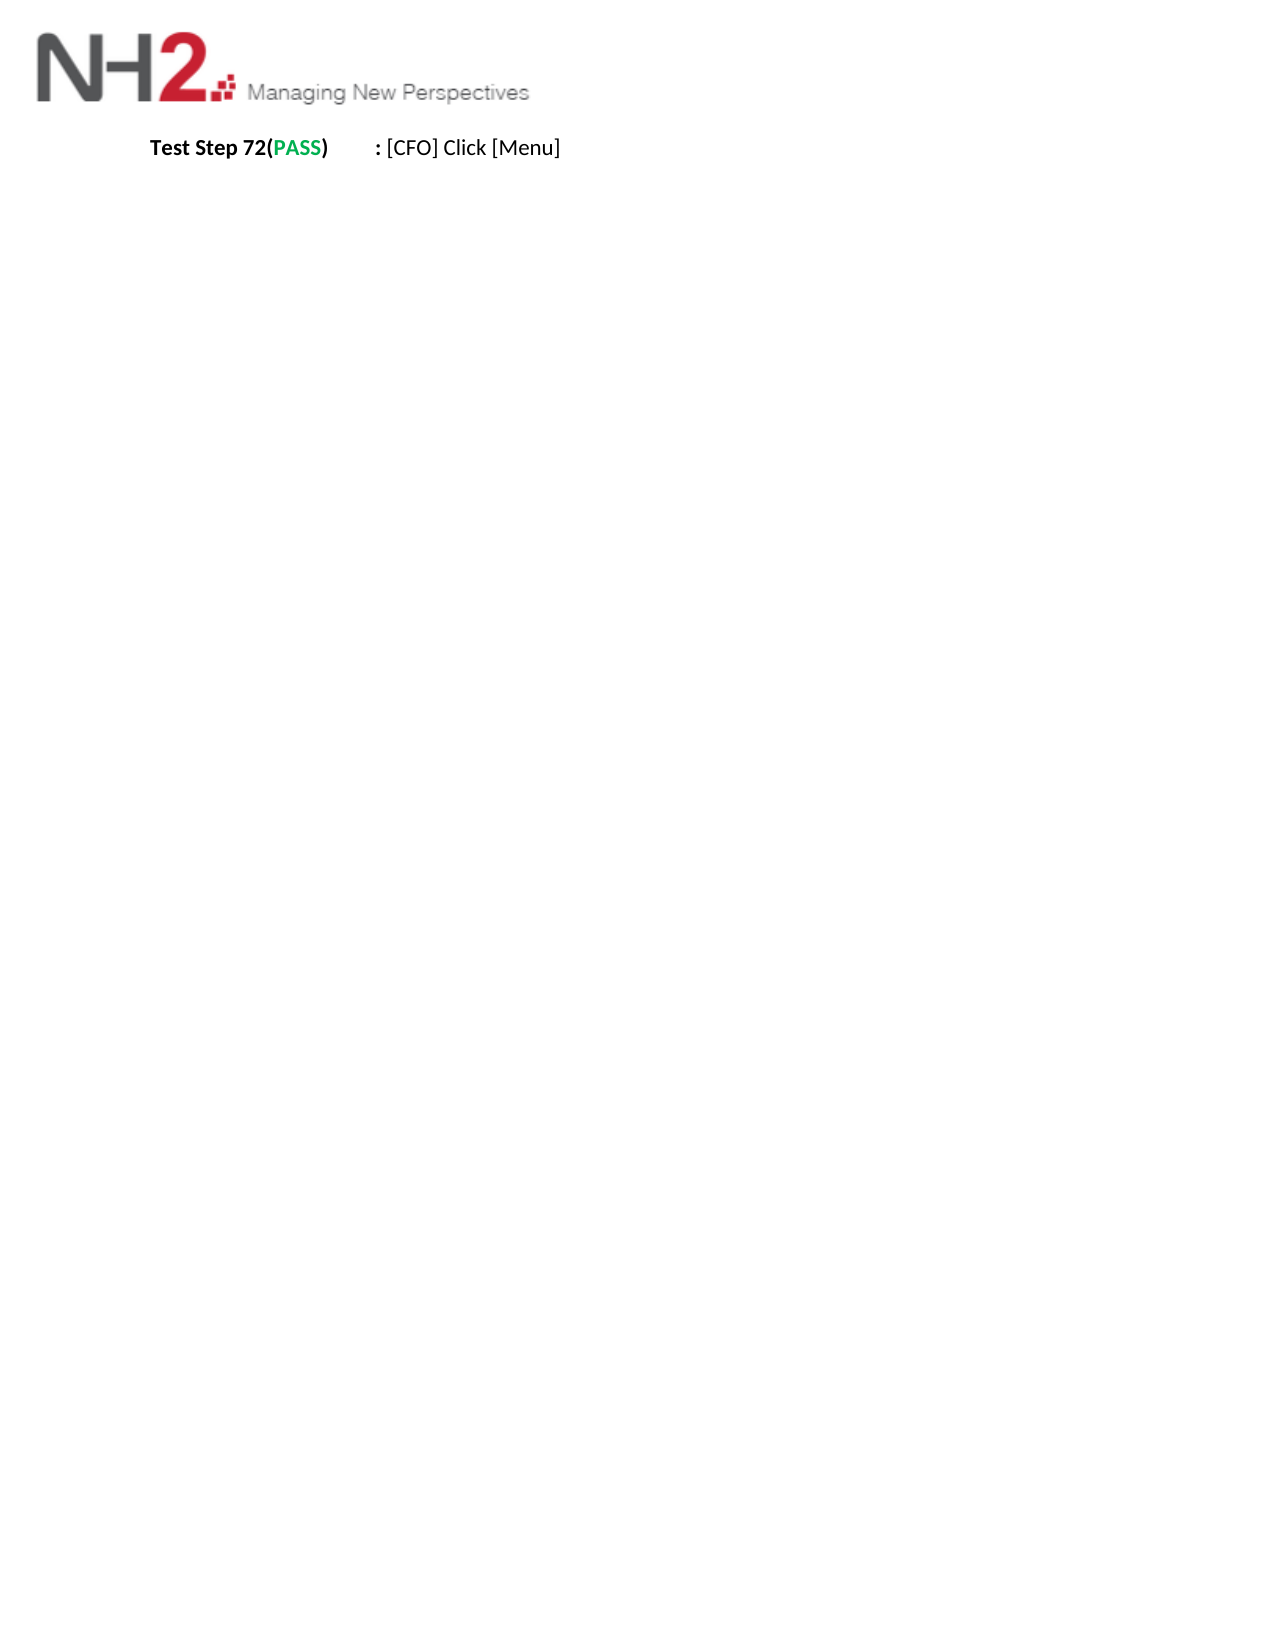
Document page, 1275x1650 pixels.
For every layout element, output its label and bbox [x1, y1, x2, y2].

picture [26, 23, 540, 111]
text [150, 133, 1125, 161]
